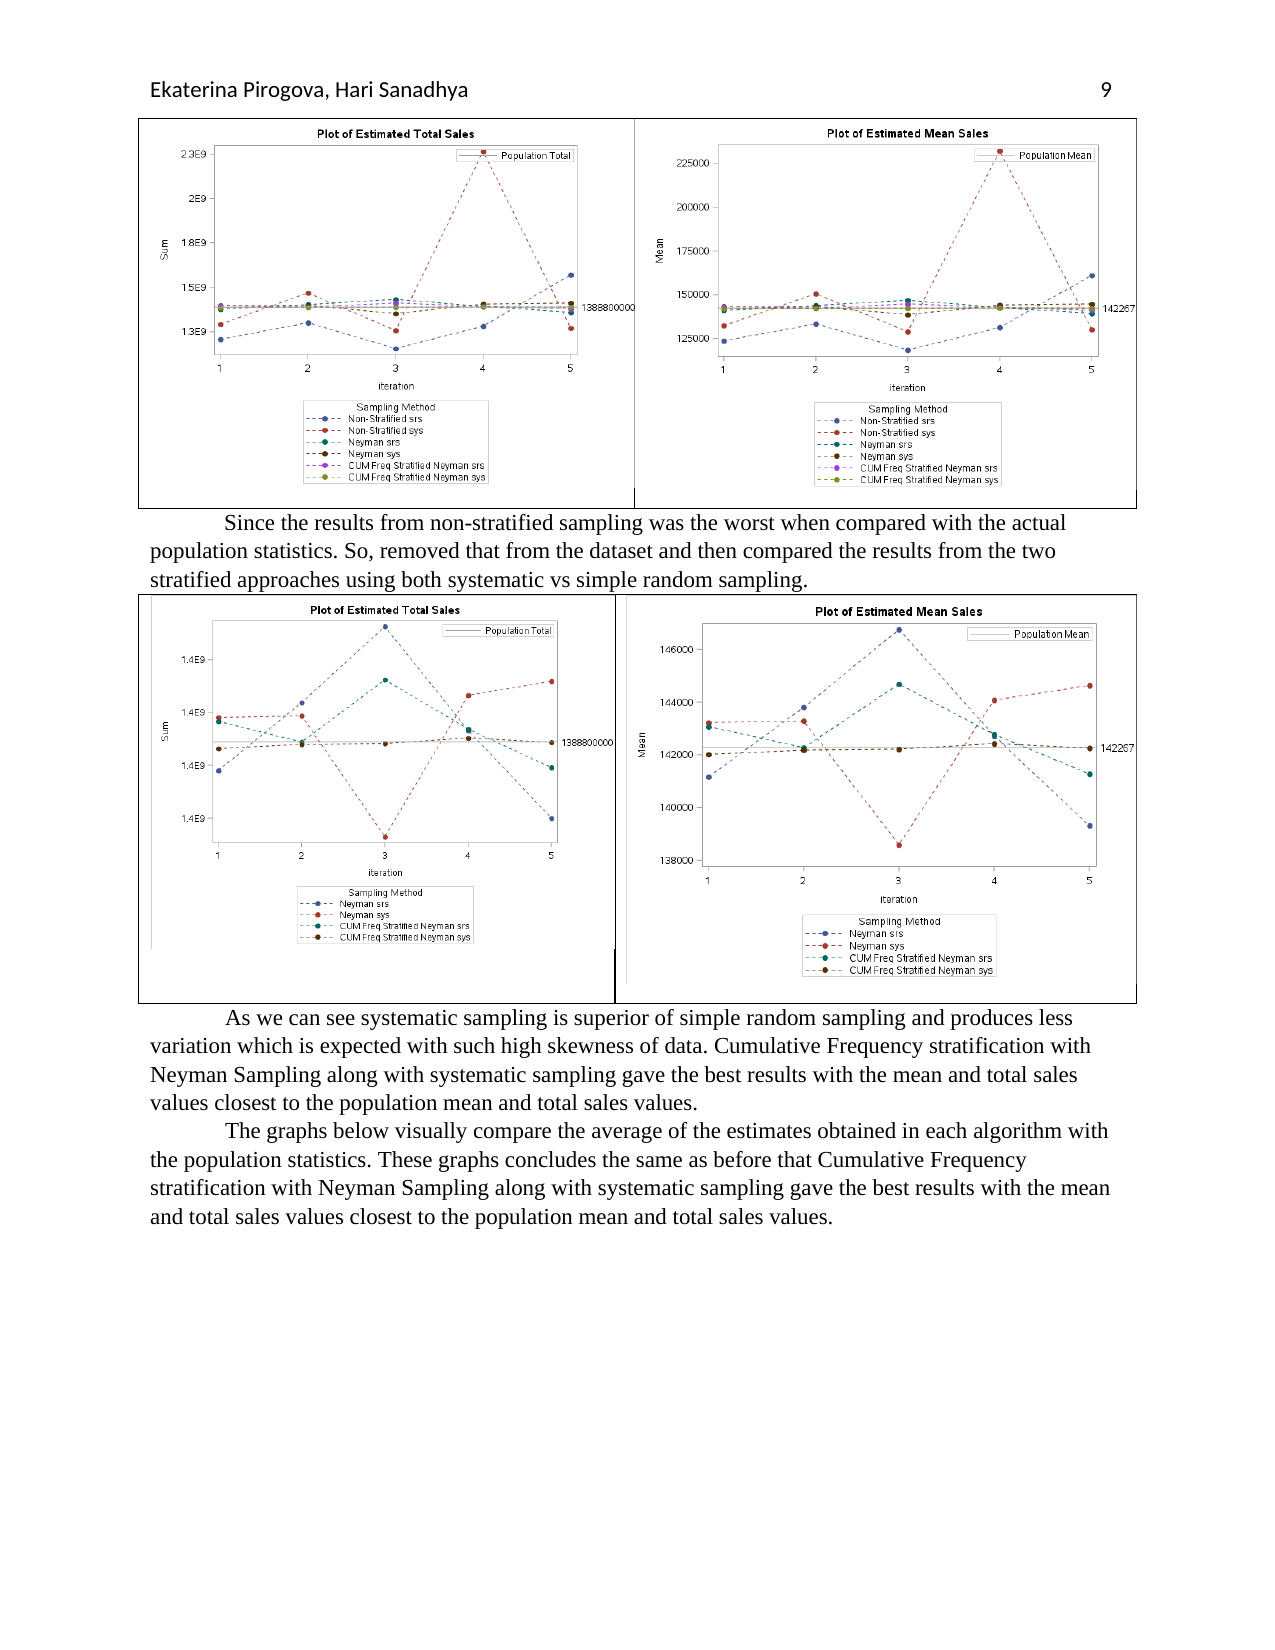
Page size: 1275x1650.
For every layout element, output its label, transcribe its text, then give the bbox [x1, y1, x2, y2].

table_header [139, 119, 634, 508]
picture [150, 595, 615, 949]
text The graphs below visually compare the average of the estimates obtained in each algorithm with the population statistics. These graphs concludes the same as before that Cumulative Frequency stratification with Neyman Sampling along with systematic sampling gave the best results with the mean and total sales values closest to the population mean and total sales values. [150, 1118, 1125, 1229]
table_header [139, 595, 614, 1003]
text As we can see systematic sampling is superior of simple random sampling and produces less variation which is expected with such high skewness of data. Cumulative Frequency stratification with Neyman Sampling along with systematic sampling gave the best results with the mean and total sales values closest to the population mean and total sales values. [150, 1004, 1125, 1116]
table_header [616, 595, 1136, 1003]
picture [626, 595, 1137, 984]
text Since the results from non-stratified sampling was the worst when compared with the actual population statistics. So, removed that from the dataset and then compared the results from the two stratified approaches using both systematic vs simple random sampling. [150, 509, 1125, 592]
table_header [635, 119, 1136, 508]
picture [150, 119, 635, 488]
picture [645, 119, 1137, 490]
